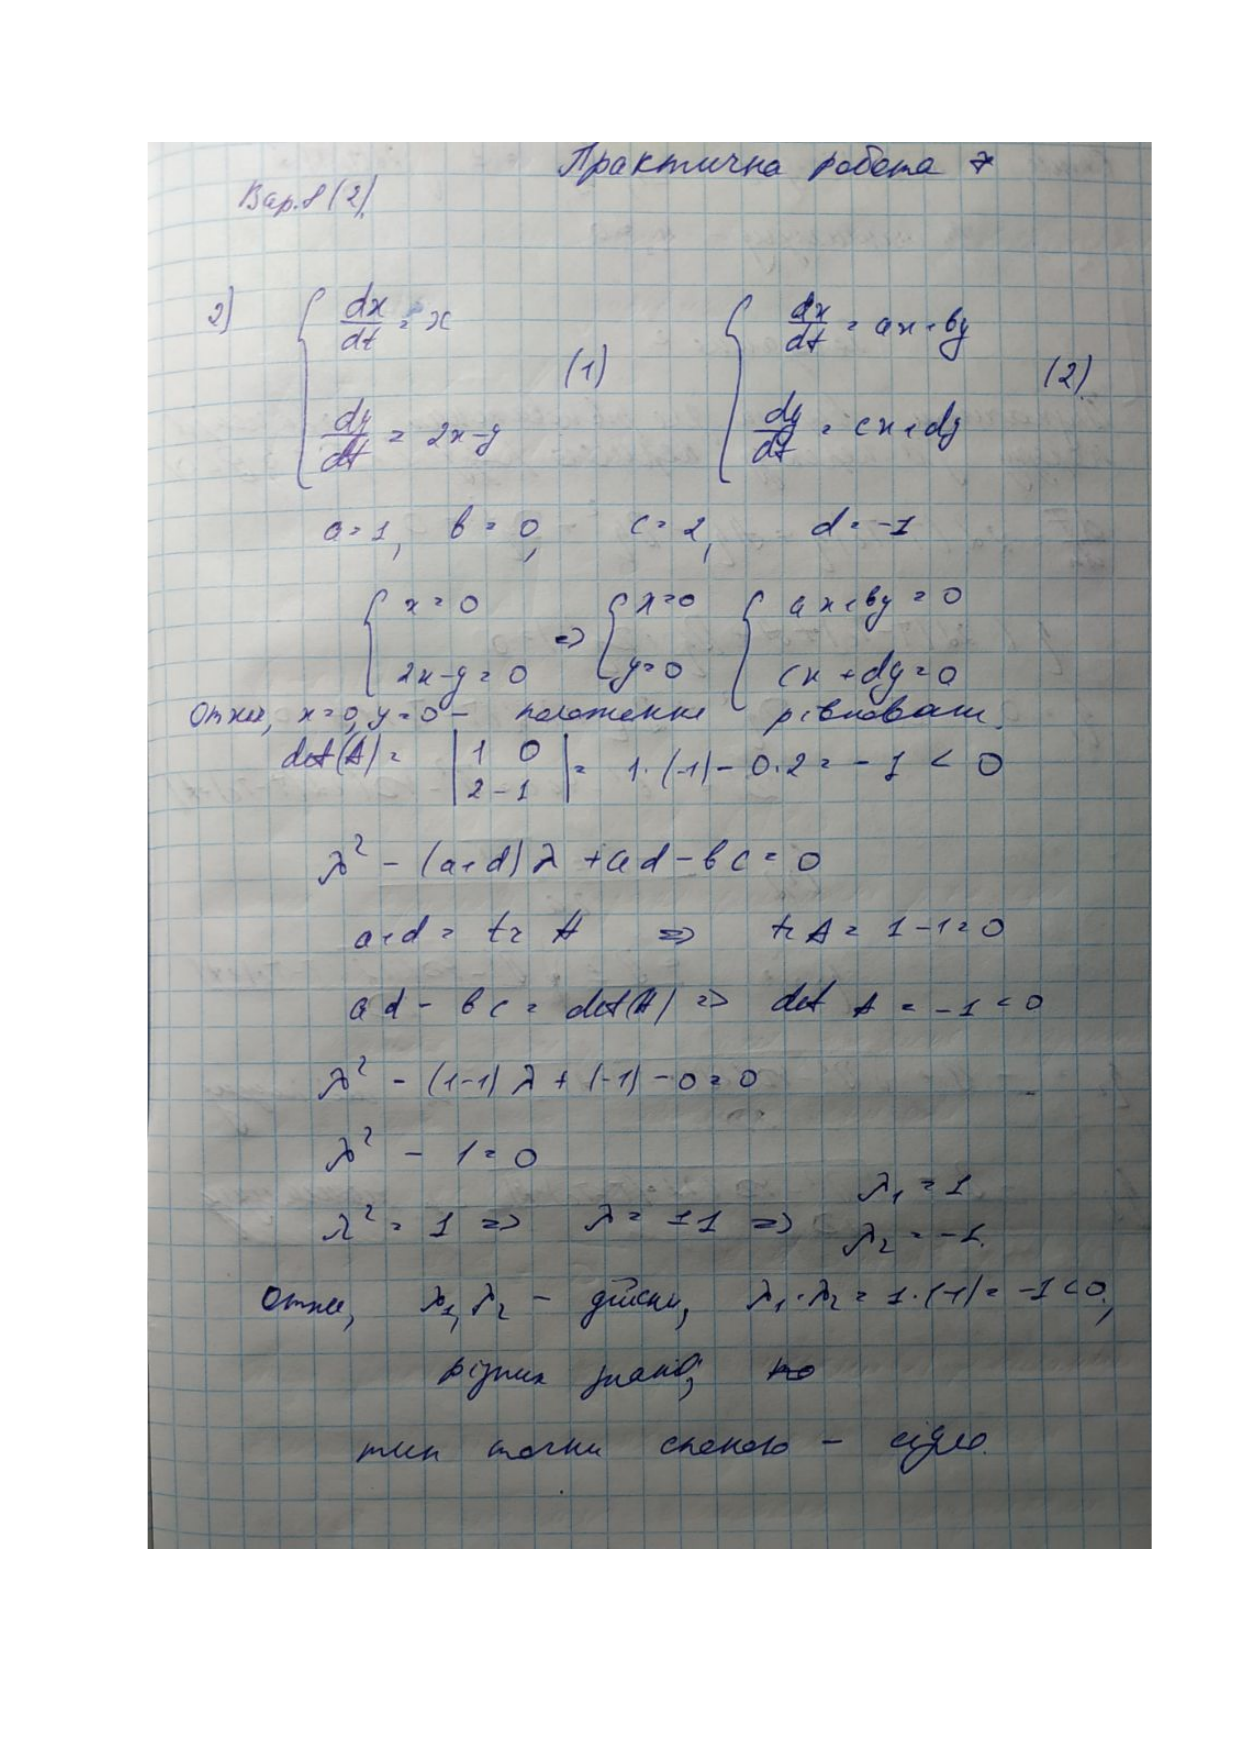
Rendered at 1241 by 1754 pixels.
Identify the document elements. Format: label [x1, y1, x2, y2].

picture [147, 142, 1152, 1549]
